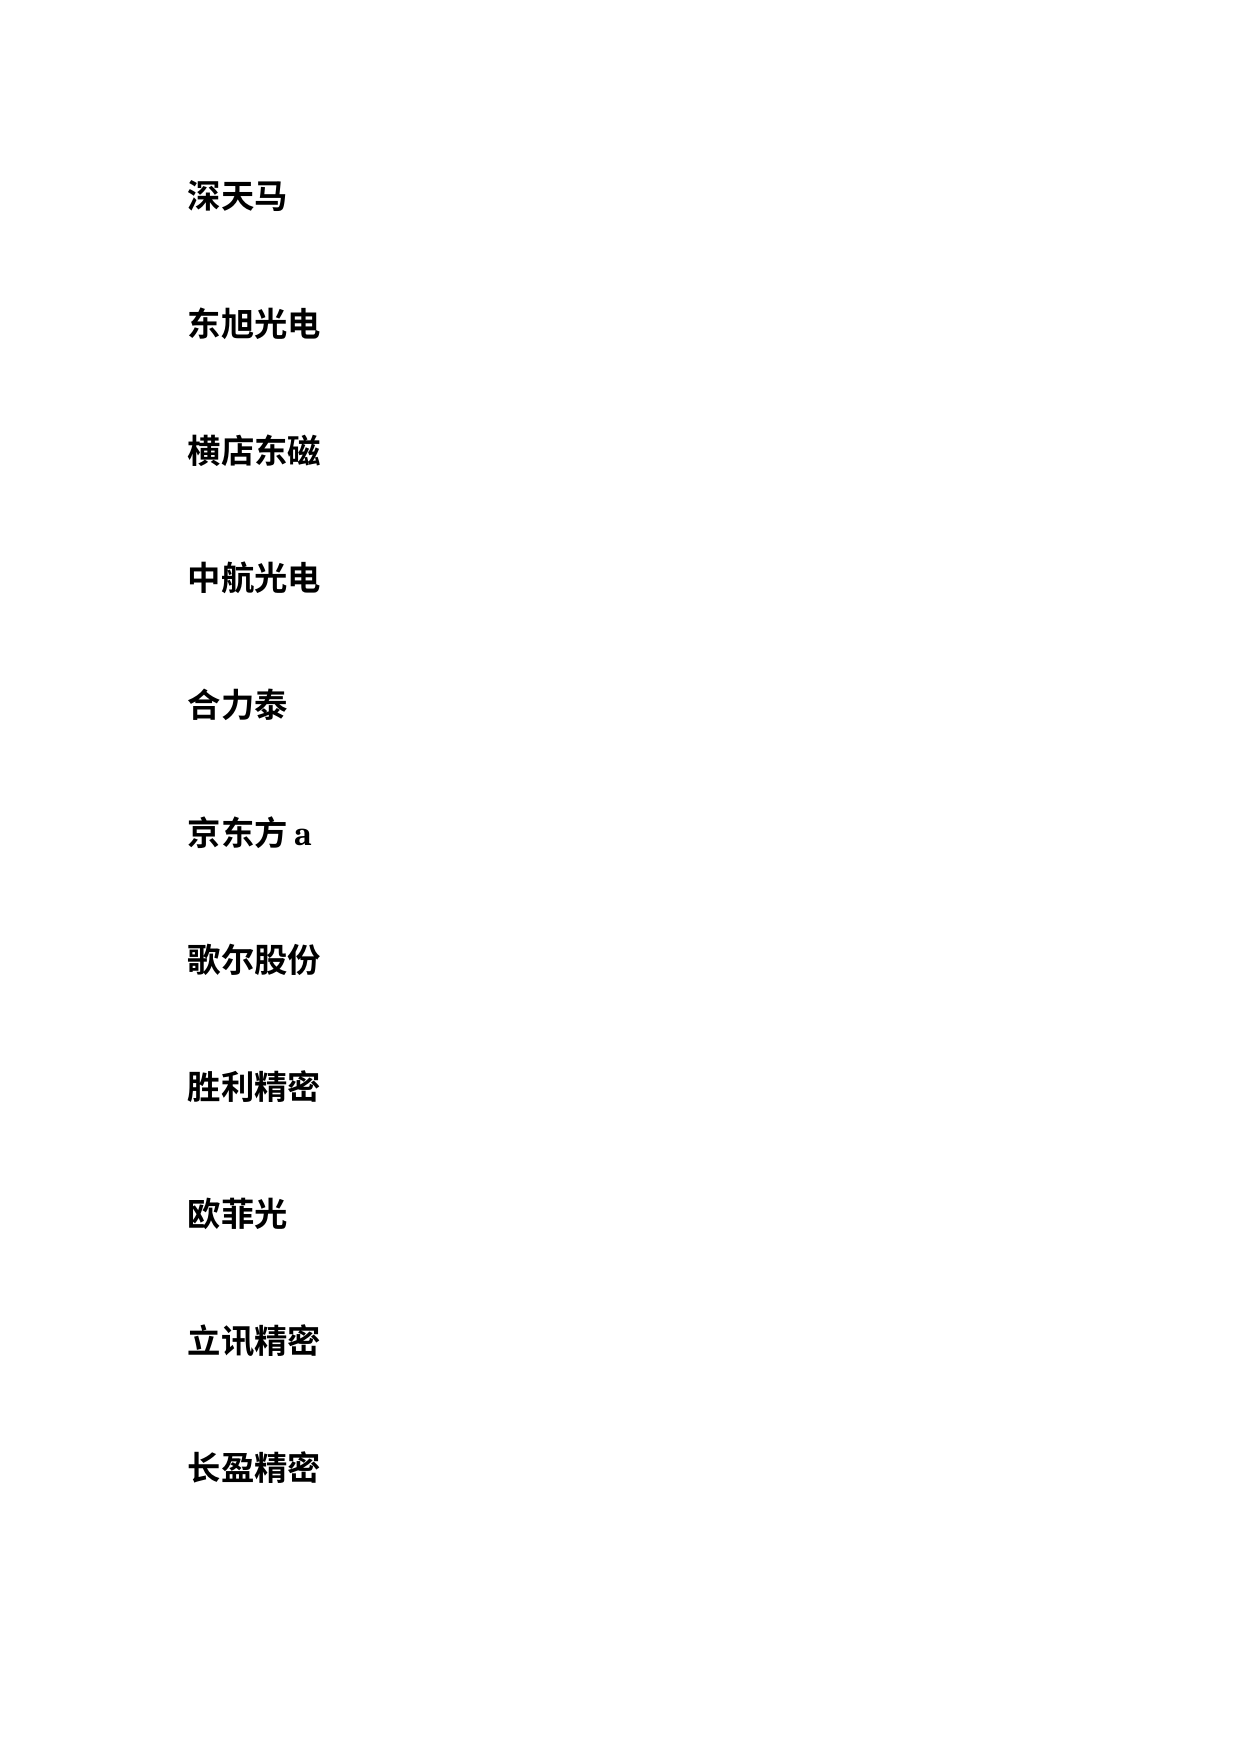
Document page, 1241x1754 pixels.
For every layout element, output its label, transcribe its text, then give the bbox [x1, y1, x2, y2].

subtitle 欧菲光 [187, 1179, 1053, 1244]
subtitle 深天马 [187, 162, 1053, 227]
subtitle 合力泰 [187, 671, 1053, 736]
subtitle 胜利精密 [187, 1052, 1053, 1117]
subtitle 长盈精密 [187, 1434, 1053, 1499]
subtitle 立讯精密 [187, 1307, 1053, 1372]
subtitle 歌尔股份 [187, 925, 1053, 990]
subtitle 东旭光电 [187, 289, 1053, 354]
subtitle 横店东磁 [187, 416, 1053, 481]
subtitle 中航光电 [187, 543, 1053, 608]
subtitle 京东方a [187, 798, 1053, 863]
